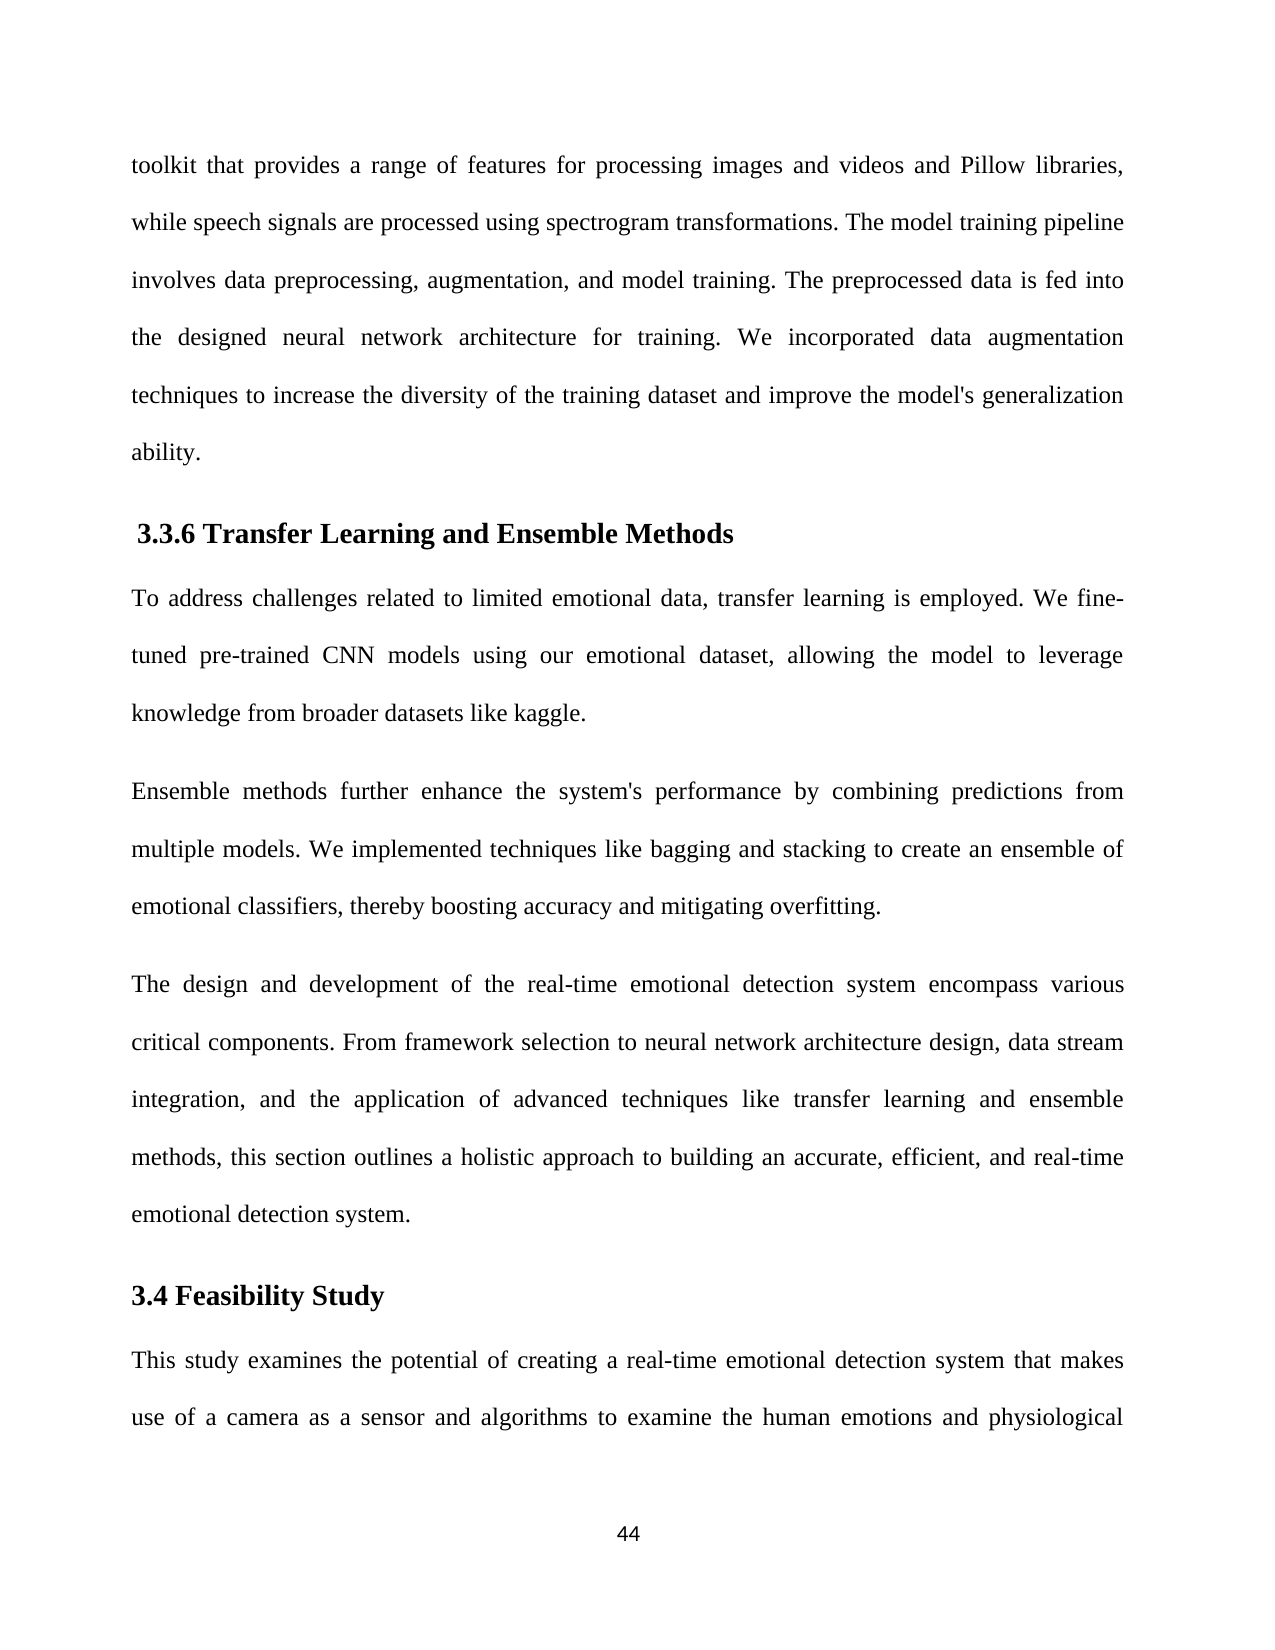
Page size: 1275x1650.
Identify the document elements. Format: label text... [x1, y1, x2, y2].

text The design and development of the real-time emotional detection system encompass various critical components. From framework selection to neural network architecture design, data stream integration, and the application of advanced techniques like transfer learning and ensemble methods, this section outlines a holistic approach to building an accurate, efficient, and real-time emotional detection system. [131, 969, 1125, 1228]
text To address challenges related to limited emotional data, transfer learning is employed. We fine-tuned pre-trained CNN models using our emotional dataset, allowing the model to leverage knowledge from broader datasets like kaggle. [131, 583, 1125, 727]
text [131, 150, 1125, 466]
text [131, 1345, 1125, 1431]
text Ensemble methods further enhance the system's performance by combining predictions from multiple models. We implemented techniques like bagging and stacking to create an ensemble of emotional classifiers, thereby boosting accuracy and mitigating overfitting. [131, 776, 1125, 920]
subtitle 3.4 Feasibility Study [131, 1278, 1125, 1311]
subtitle 3.3.6 Transfer Learning and Ensemble Methods [131, 516, 1125, 549]
